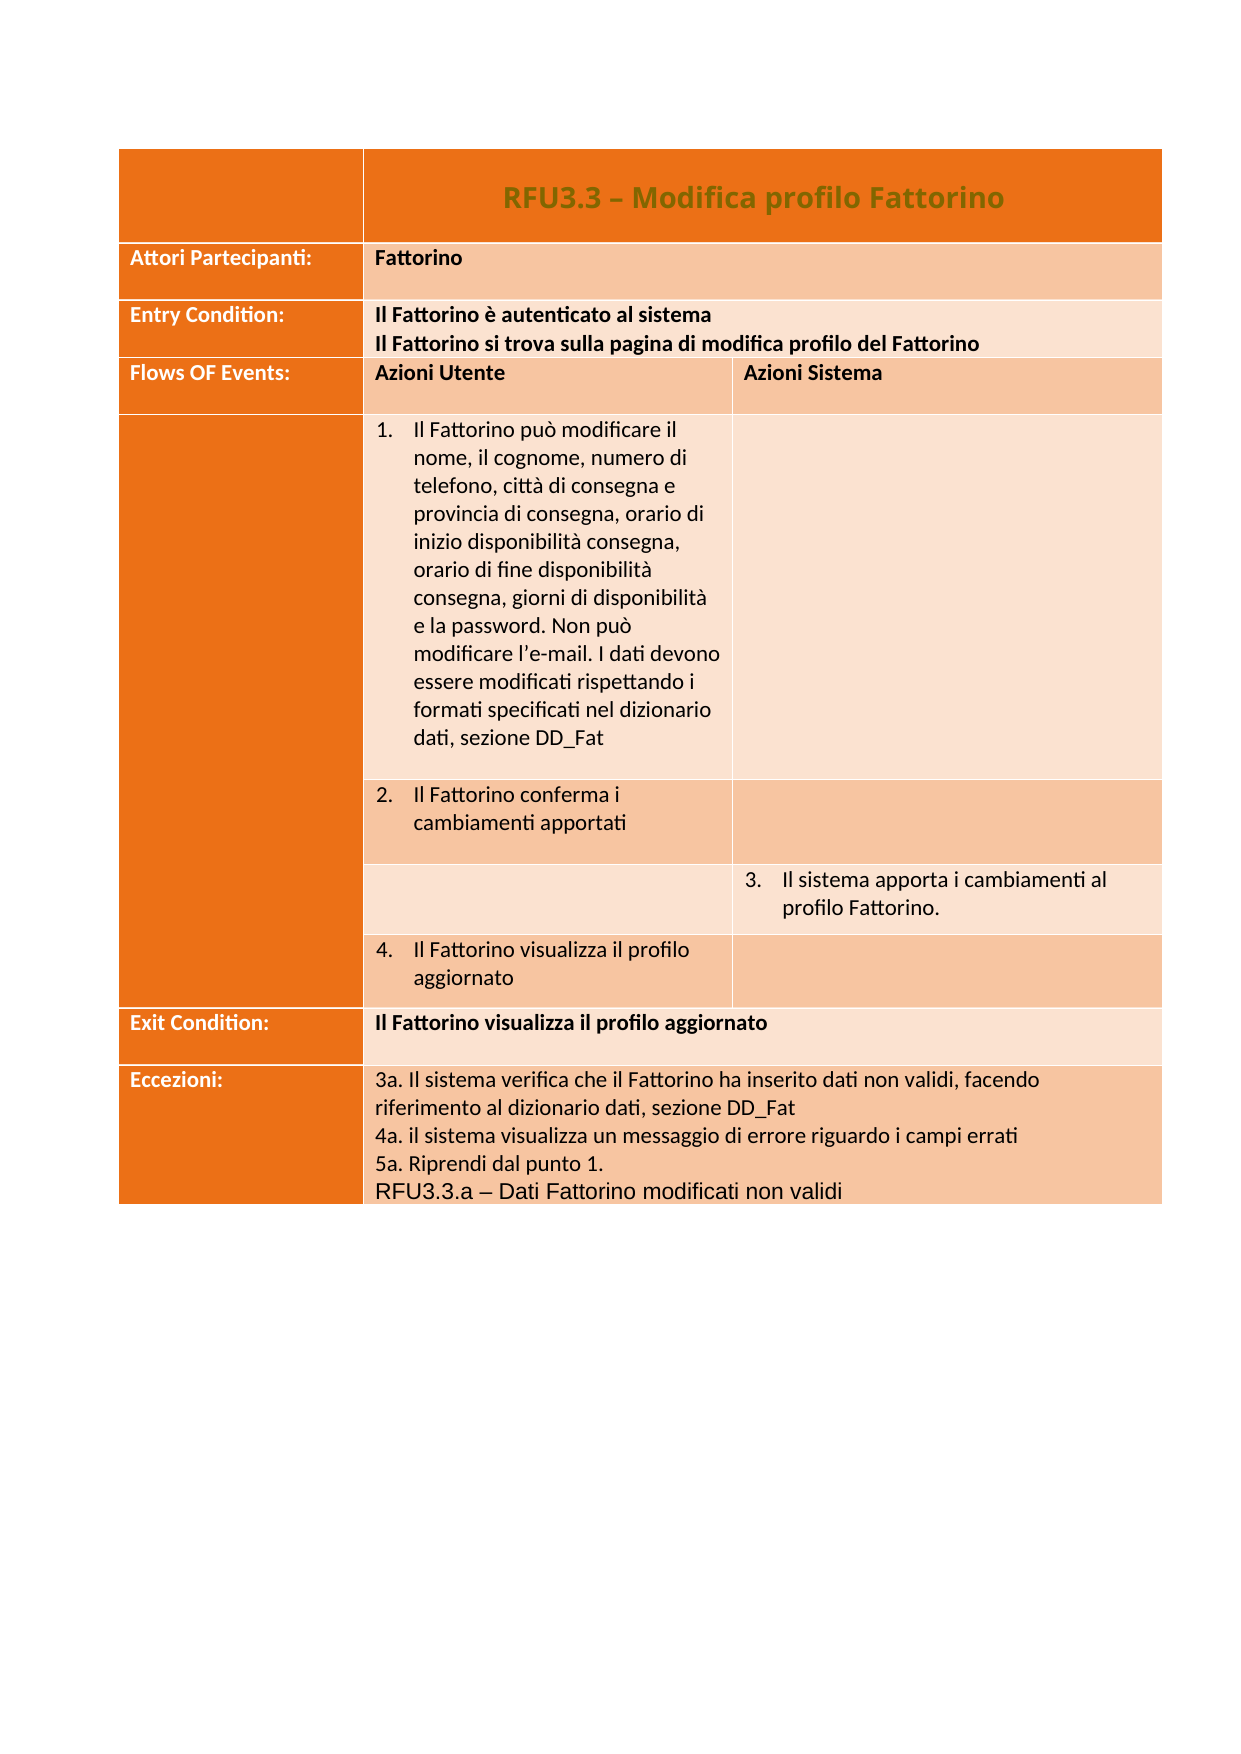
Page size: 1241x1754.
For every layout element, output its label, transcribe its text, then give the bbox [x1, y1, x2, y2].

table_cell Azioni Utente [364, 358, 732, 414]
table_cell Fattorino [364, 244, 1162, 299]
table_cell Exit Condition: [119, 1009, 363, 1064]
table_cell [733, 780, 1162, 864]
table_cell [733, 935, 1162, 1007]
table_cell Flows OF Events: [119, 358, 363, 414]
table_cell Entry Condition: [119, 301, 363, 357]
table_cell Il Fattorino visualizza il profilo aggiornato [364, 1009, 1162, 1064]
table_header RFU3.3 – Modifica profilo Fattorino [364, 149, 1162, 242]
table_cell [119, 415, 363, 1007]
table_cell Il Fattorino visualizza il profilo aggiornato [364, 935, 732, 1007]
table_header [119, 149, 363, 242]
table_cell Il Fattorino è autenticato al sistema Il Fattorino si trova sulla pagina di modifica profilo del Fattorino [364, 301, 1162, 357]
table_cell Azioni Sistema [733, 358, 1162, 414]
table_cell 3a. Il sistema verifica che il Fattorino ha inserito dati non validi, facendo riferimento al dizionario dati, sezione DD_Fat 4a. il sistema visualizza un messaggio di errore riguardo i campi errati 5a. Riprendi dal punto 1. RFU3.3.a – Dati Fattorino modificati non validi [364, 1066, 1162, 1204]
table_cell Il Fattorino può modificare il nome, il cognome, numero di telefono, città di consegna e provincia di consegna, orario di inizio disponibilità consegna, orario di fine disponibilità consegna, giorni di disponibilità e la password. Non può modificare l’e-mail. I dati devono essere modificati rispettando i formati specificati nel dizionario dati, sezione DD_Fat [364, 415, 732, 779]
table_cell Il sistema apporta i cambiamenti al profilo Fattorino. [733, 865, 1162, 934]
table_cell Attori Partecipanti: [119, 244, 363, 299]
table_cell [733, 415, 1162, 779]
table_cell [364, 865, 732, 934]
table_cell Eccezioni: [119, 1066, 363, 1204]
table_cell Il Fattorino conferma i cambiamenti apportati [364, 780, 732, 864]
